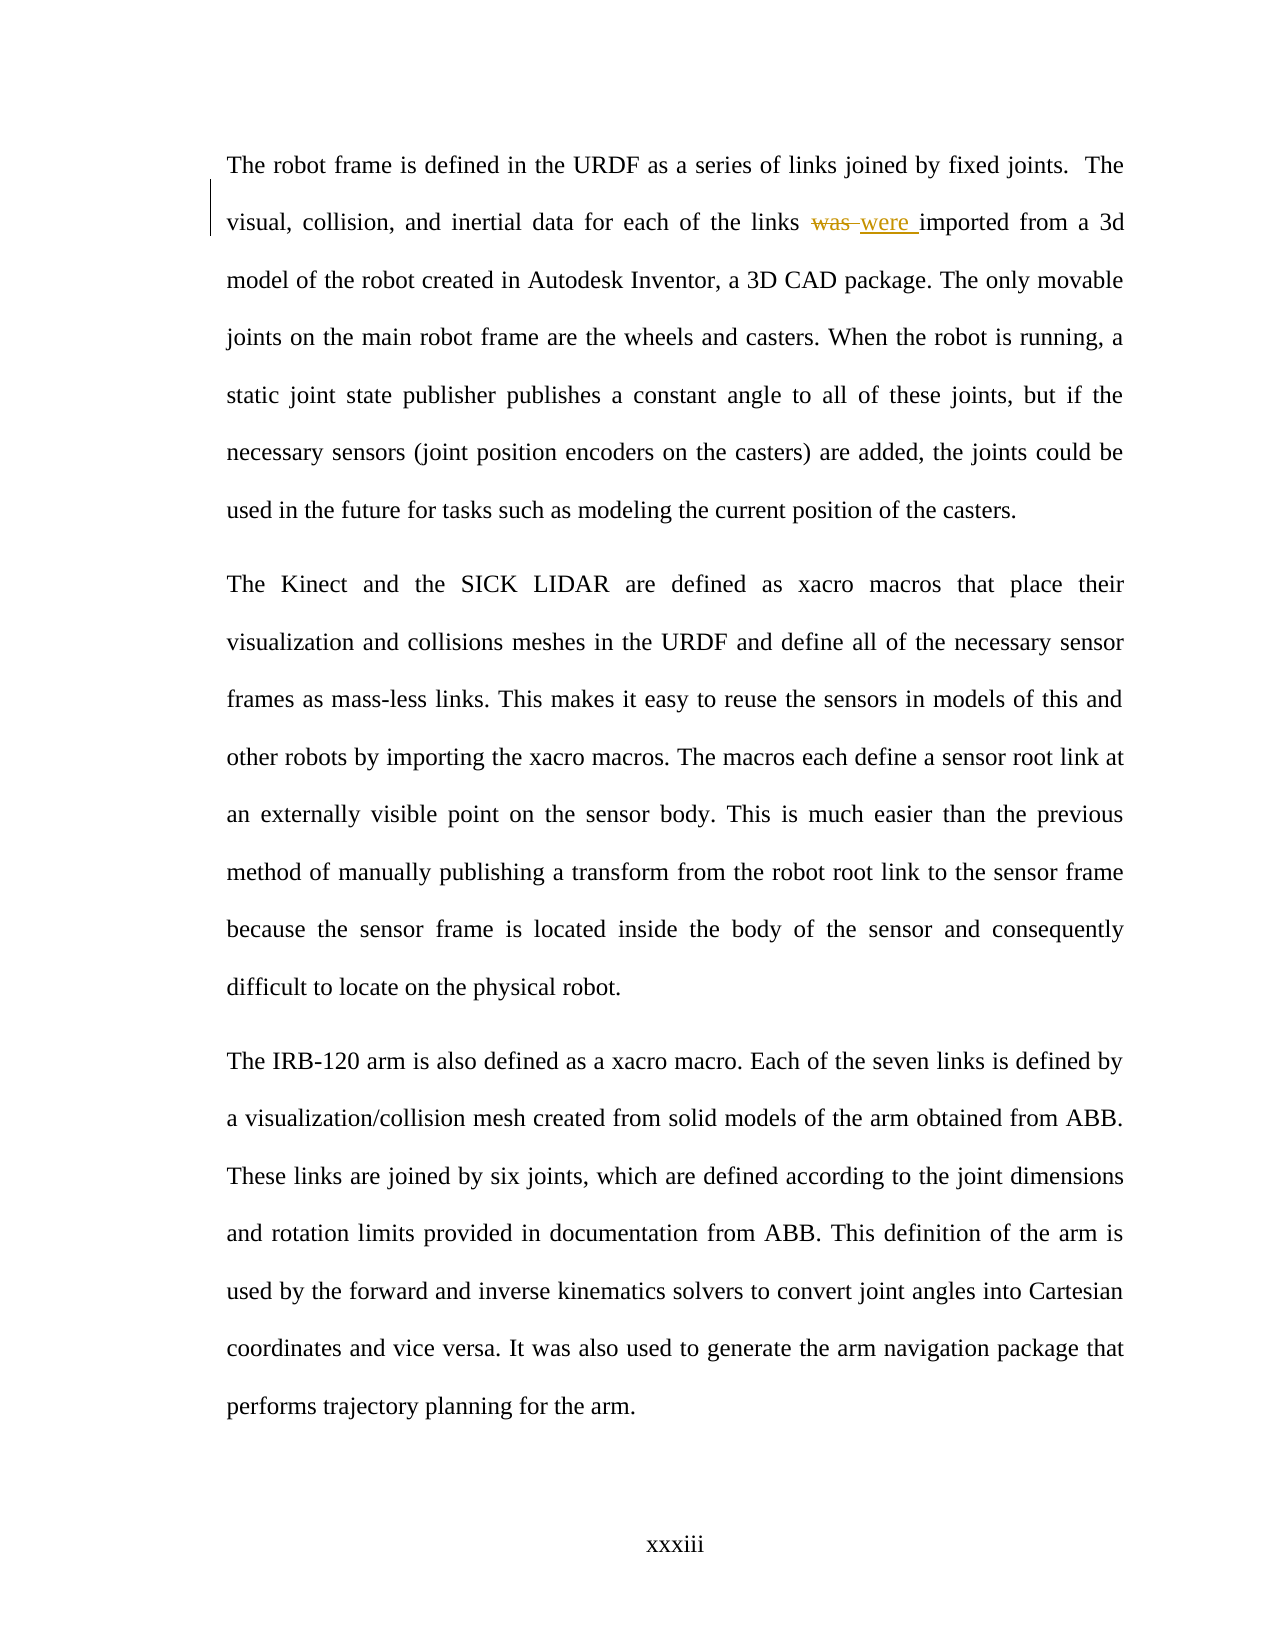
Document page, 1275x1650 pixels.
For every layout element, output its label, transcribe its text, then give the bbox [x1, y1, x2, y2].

text The Kinect and the SICK LIDAR are defined as xacro macros that place their visualization and collisions meshes in the URDF and define all of the necessary sensor frames as mass-less links. This makes it easy to reuse the sensors in models of this and other robots by importing the xacro macros. The macros each define a sensor root link at an externally visible point on the sensor body. This is much easier than the previous method of manually publishing a transform from the robot root link to the sensor frame because the sensor frame is located inside the body of the sensor and consequently difficult to locate on the physical robot. [226, 569, 1125, 1000]
text The IRB-120 arm is also defined as a xacro macro. Each of the seven links is defined by a visualization/collision mesh created from solid models of the arm obtained from ABB. These links are joined by six joints, which are defined according to the joint dimensions and rotation limits provided in documentation from ABB. This definition of the arm is used by the forward and inverse kinematics solvers to convert joint angles into Cartesian coordinates and vice versa. It was also used to generate the arm navigation package that performs trajectory planning for the arm. [226, 1046, 1125, 1419]
text The robot frame is defined in the URDF as a series of links joined by fixed joints. The visual, collision, and inertial data for each of the links imported from a 3d model of the robot created in Autodesk Inventor, a 3D CAD package. The only movable joints on the main robot frame are the wheels and casters. When the robot is running, a static joint state publisher publishes a constant angle to all of these joints, but if the necessary sensors (joint position encoders on the casters) are added, the joints could be used in the future for tasks such as modeling the current position of the casters. [226, 150, 1125, 524]
